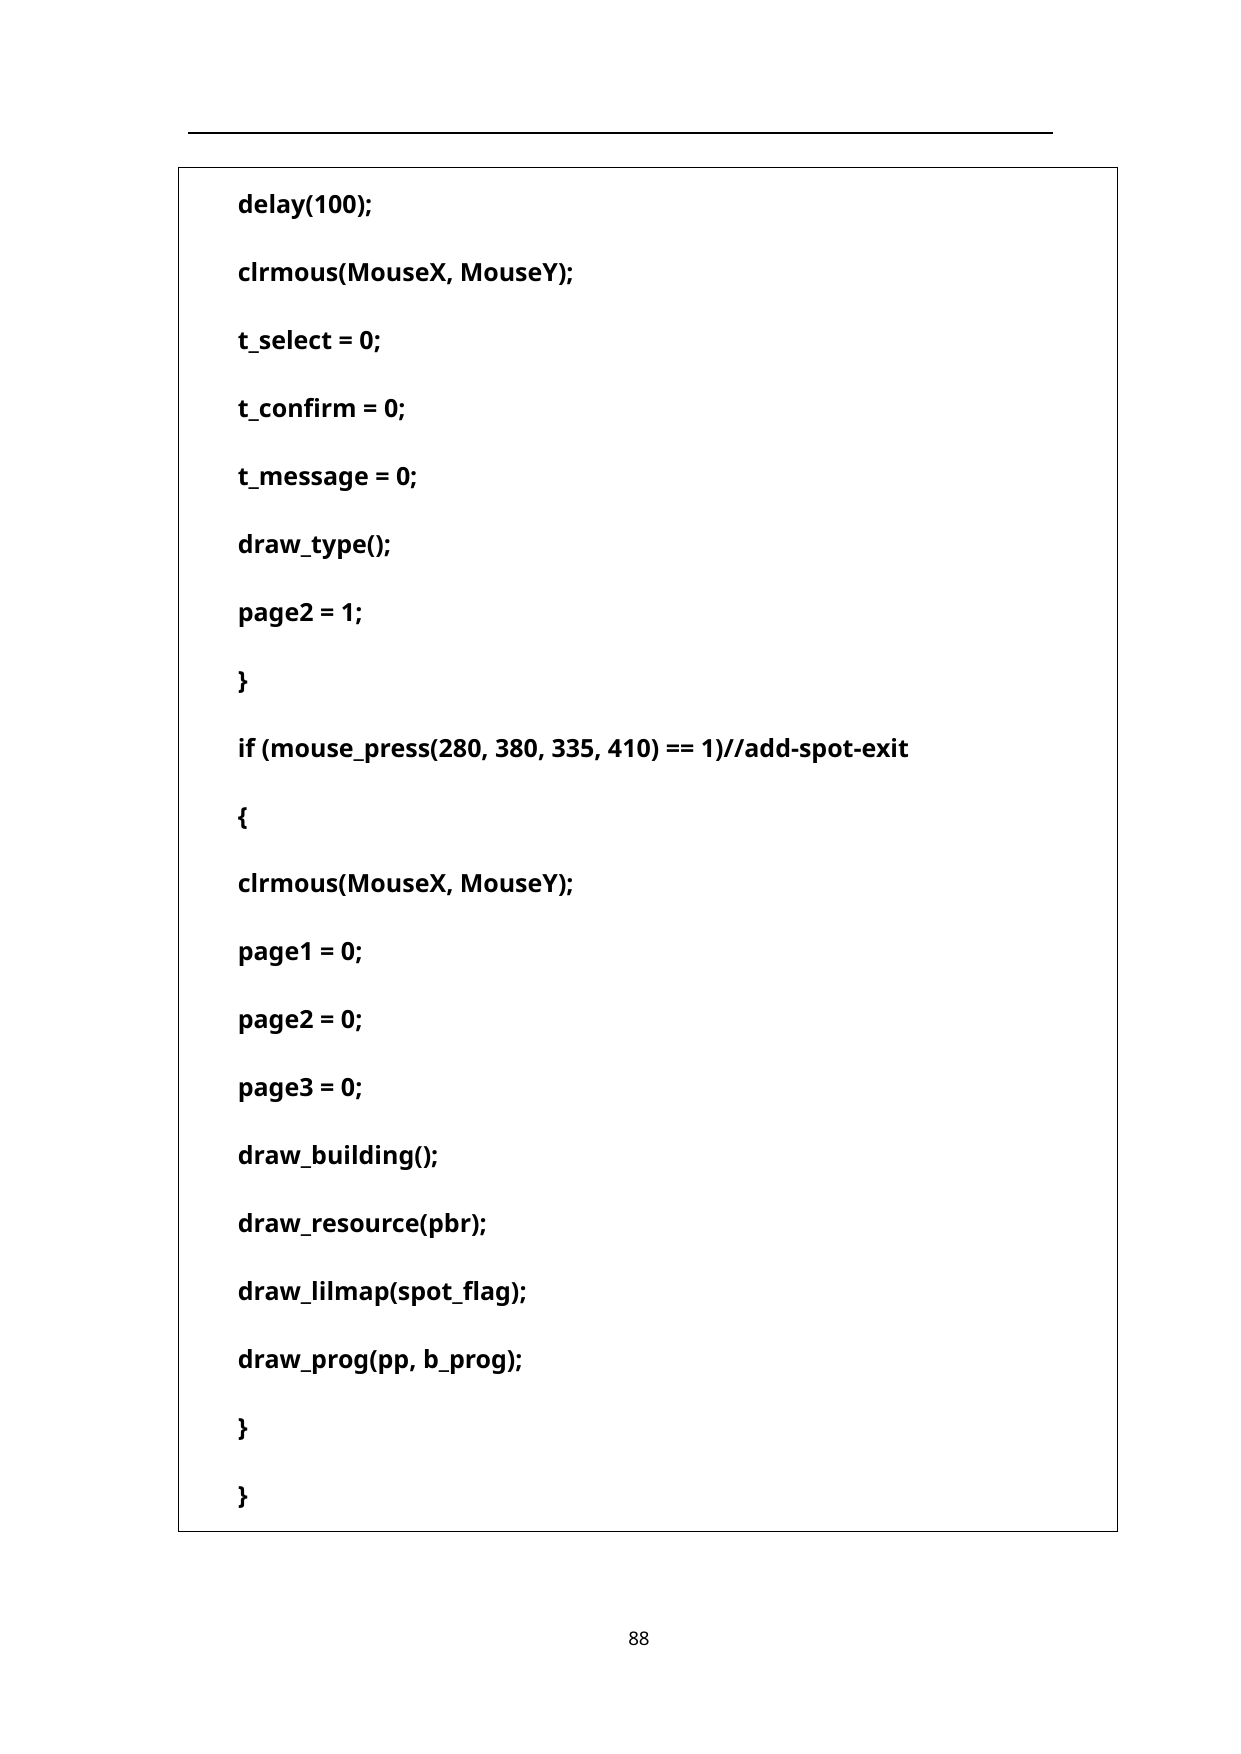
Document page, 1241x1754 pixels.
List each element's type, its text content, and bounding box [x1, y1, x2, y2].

text } [187, 1393, 1053, 1457]
text page1 = 0; [187, 917, 1053, 985]
text draw_building(); [187, 1121, 1053, 1189]
text page2 = 0; [187, 985, 1053, 1053]
text page3 = 0; [187, 1053, 1053, 1121]
text t_confirm = 0; [187, 374, 1053, 442]
text draw_prog(pp, b_prog); [187, 1325, 1053, 1393]
text draw_type(); [187, 510, 1053, 578]
text t_select = 0; [187, 306, 1053, 374]
text draw_lilmap(spot_flag); [187, 1257, 1053, 1325]
text t_message = 0; [187, 442, 1053, 510]
text page2 = 1; [187, 578, 1053, 646]
text } [187, 646, 1053, 713]
text } [179, 1457, 1117, 1531]
text { [187, 781, 1053, 849]
text if (mouse_press(280, 380, 335, 410) == 1)//add-spot-exit [187, 713, 1053, 781]
text clrmous(MouseX, MouseY); [187, 238, 1053, 306]
text draw_resource(pbr); [187, 1189, 1053, 1257]
text delay(100); [179, 168, 1117, 238]
text clrmous(MouseX, MouseY); [187, 849, 1053, 917]
